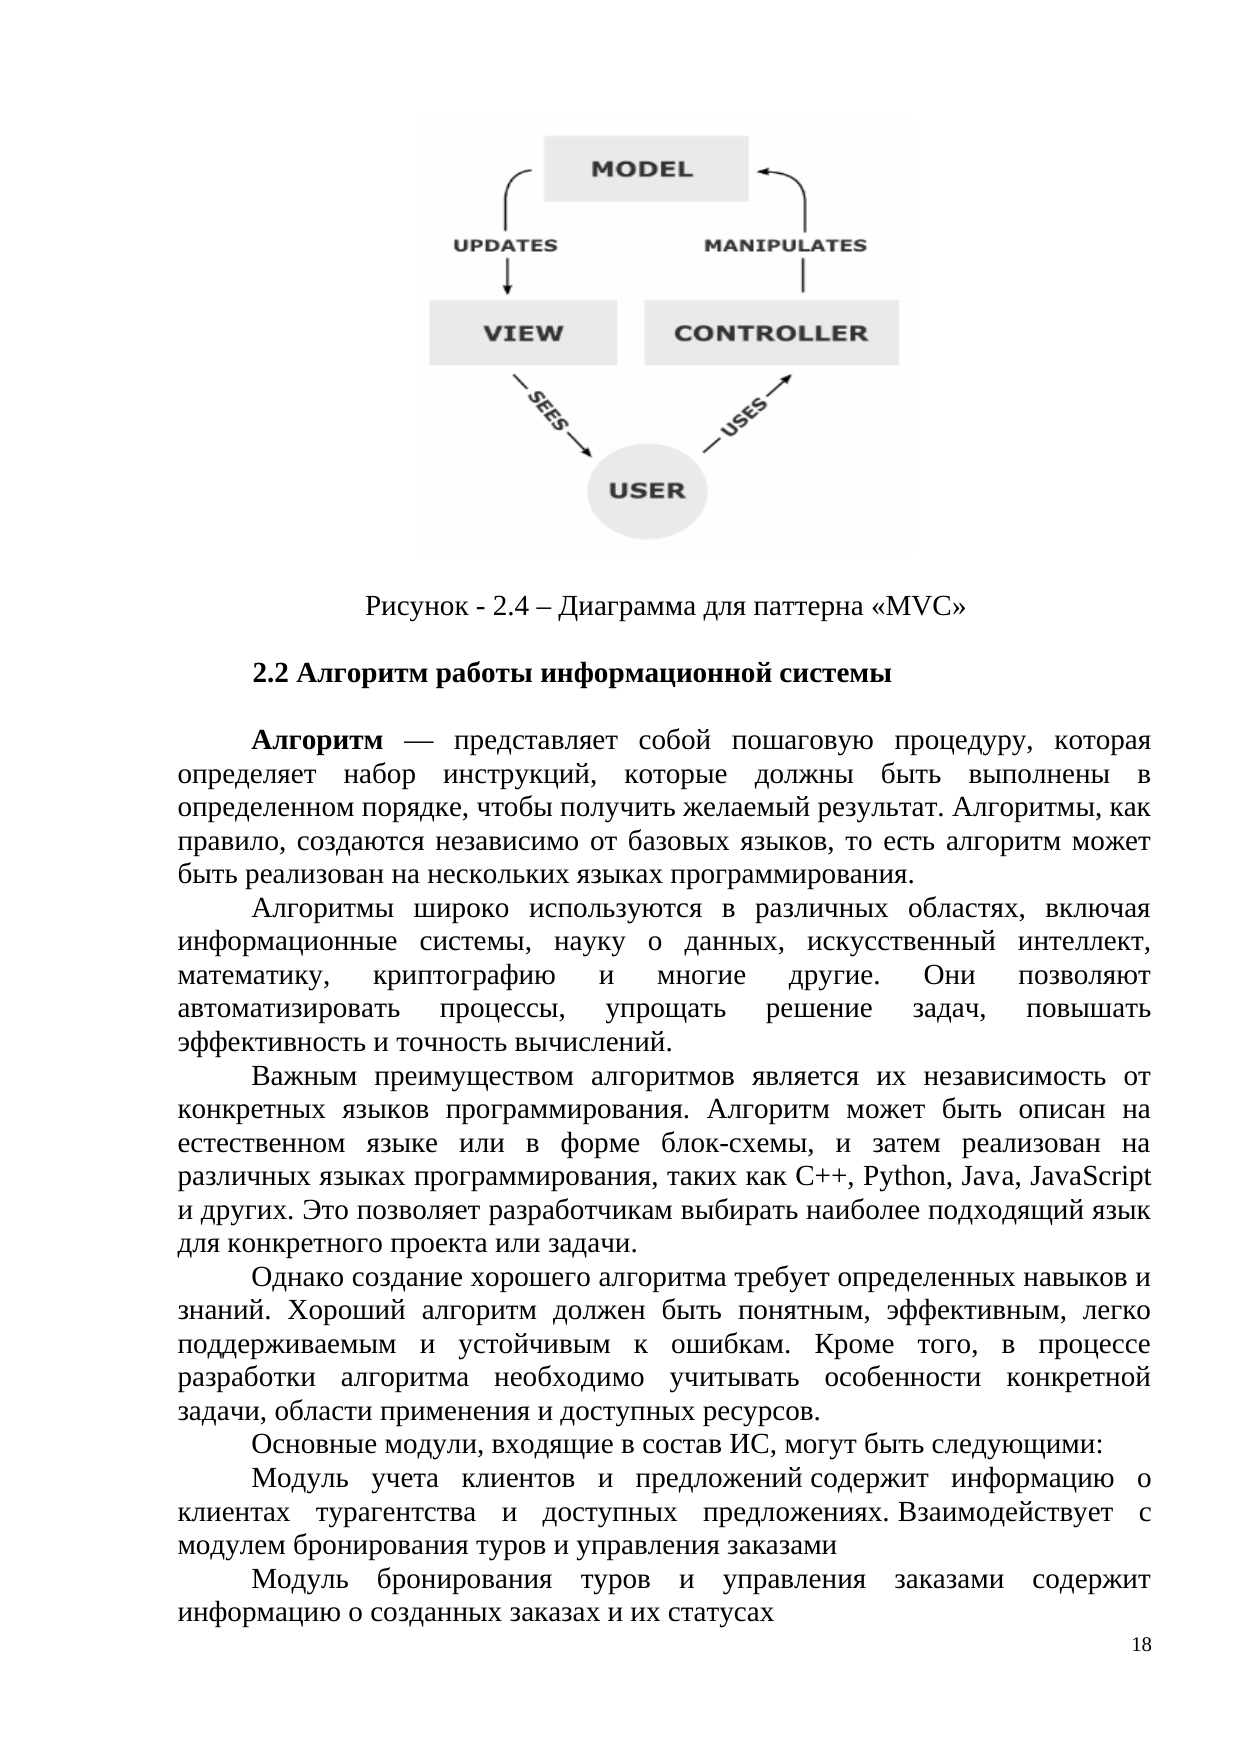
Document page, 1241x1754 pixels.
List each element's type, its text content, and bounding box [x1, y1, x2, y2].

text Рисунок - 2.4 – Диаграмма для паттерна «MVC» [177, 588, 1152, 622]
text Модуль учета клиентов и предложений содержит информацию о клиентах турагентства и доступных предложениях. Взаимодействует с модулем бронирования туров и управления заказами [177, 1460, 1152, 1561]
text Важным преимуществом алгоритмов является их независимость от конкретных языков программирования. Алгоритм может быть описан на естественном языке или в форме блок-схемы, и затем реализован на различных языках программирования, таких как C++, Python, Java, JavaScript и других. Это позволяет разработчикам выбирать наиболее подходящий язык для конкретного проекта или задачи. [177, 1058, 1152, 1259]
subtitle 2.2 Алгоритм работы информационной системы [177, 655, 1152, 689]
picture [414, 118, 915, 555]
text Алгоритмы широко используются в различных областях, включая информационные системы, науку о данных, искусственный интеллект, математику, криптографию и многие другие. Они позволяют автоматизировать процессы, упрощать решение задач, повышать эффективность и точность вычислений. [177, 890, 1152, 1058]
text Модуль бронирования туров и управления заказами содержит информацию о созданных заказах и их статусах [177, 1561, 1152, 1628]
text Однако создание хорошего алгоритма требует определенных навыков и знаний. Хороший алгоритм должен быть понятным, эффективным, легко поддерживаемым и устойчивым к ошибкам. Кроме того, в процессе разработки алгоритма необходимо учитывать особенности конкретной задачи, области применения и доступных ресурсов. [177, 1259, 1152, 1427]
text Алгоритм — представляет собой пошаговую процедуру, которая определяет набор инструкций, которые должны быть выполнены в определенном порядке, чтобы получить желаемый результат. Алгоритмы, как правило, создаются независимо от базовых языков, то есть алгоритм может быть реализован на нескольких языках программирования. [177, 722, 1152, 890]
text Основные модули, входящие в состав ИС, могут быть следующими: [177, 1427, 1152, 1460]
